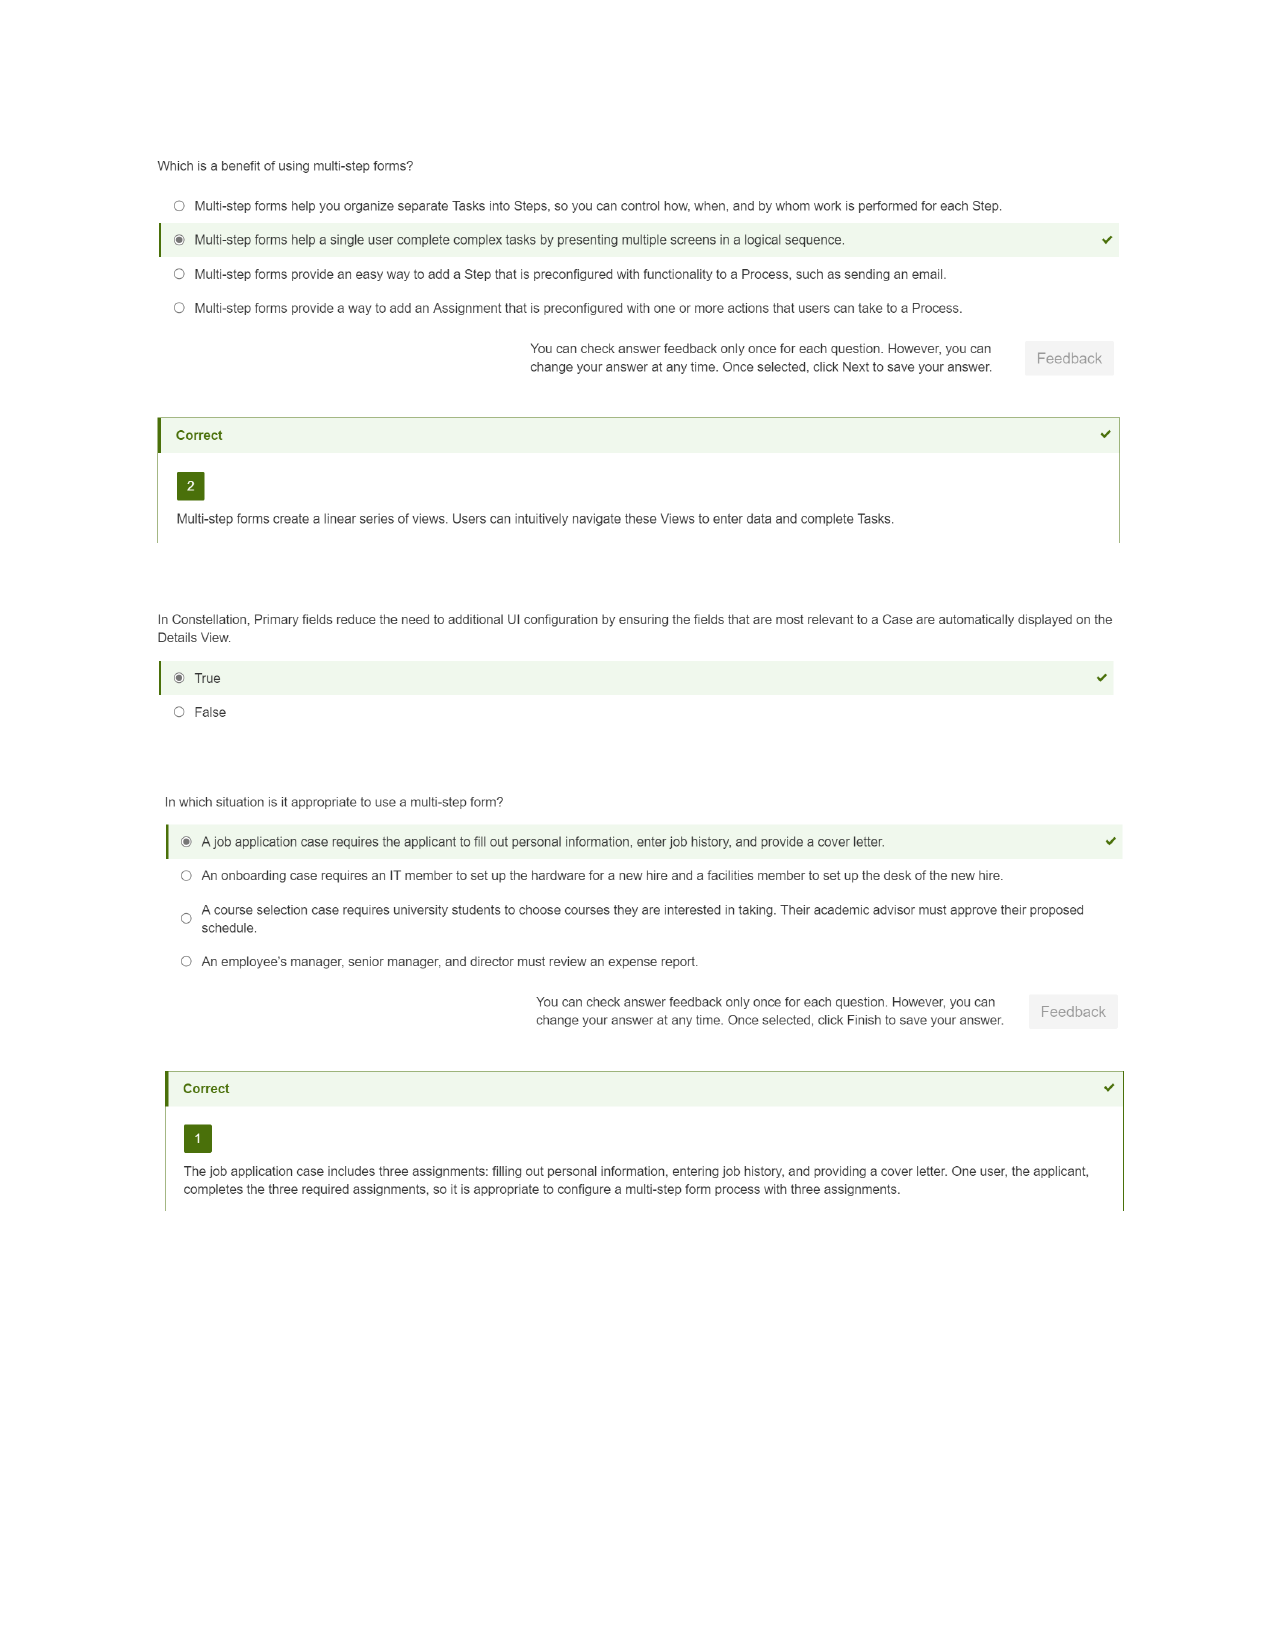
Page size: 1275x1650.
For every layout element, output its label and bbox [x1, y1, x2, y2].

picture [150, 790, 1125, 1211]
picture [150, 608, 1125, 725]
picture [150, 150, 1125, 543]
